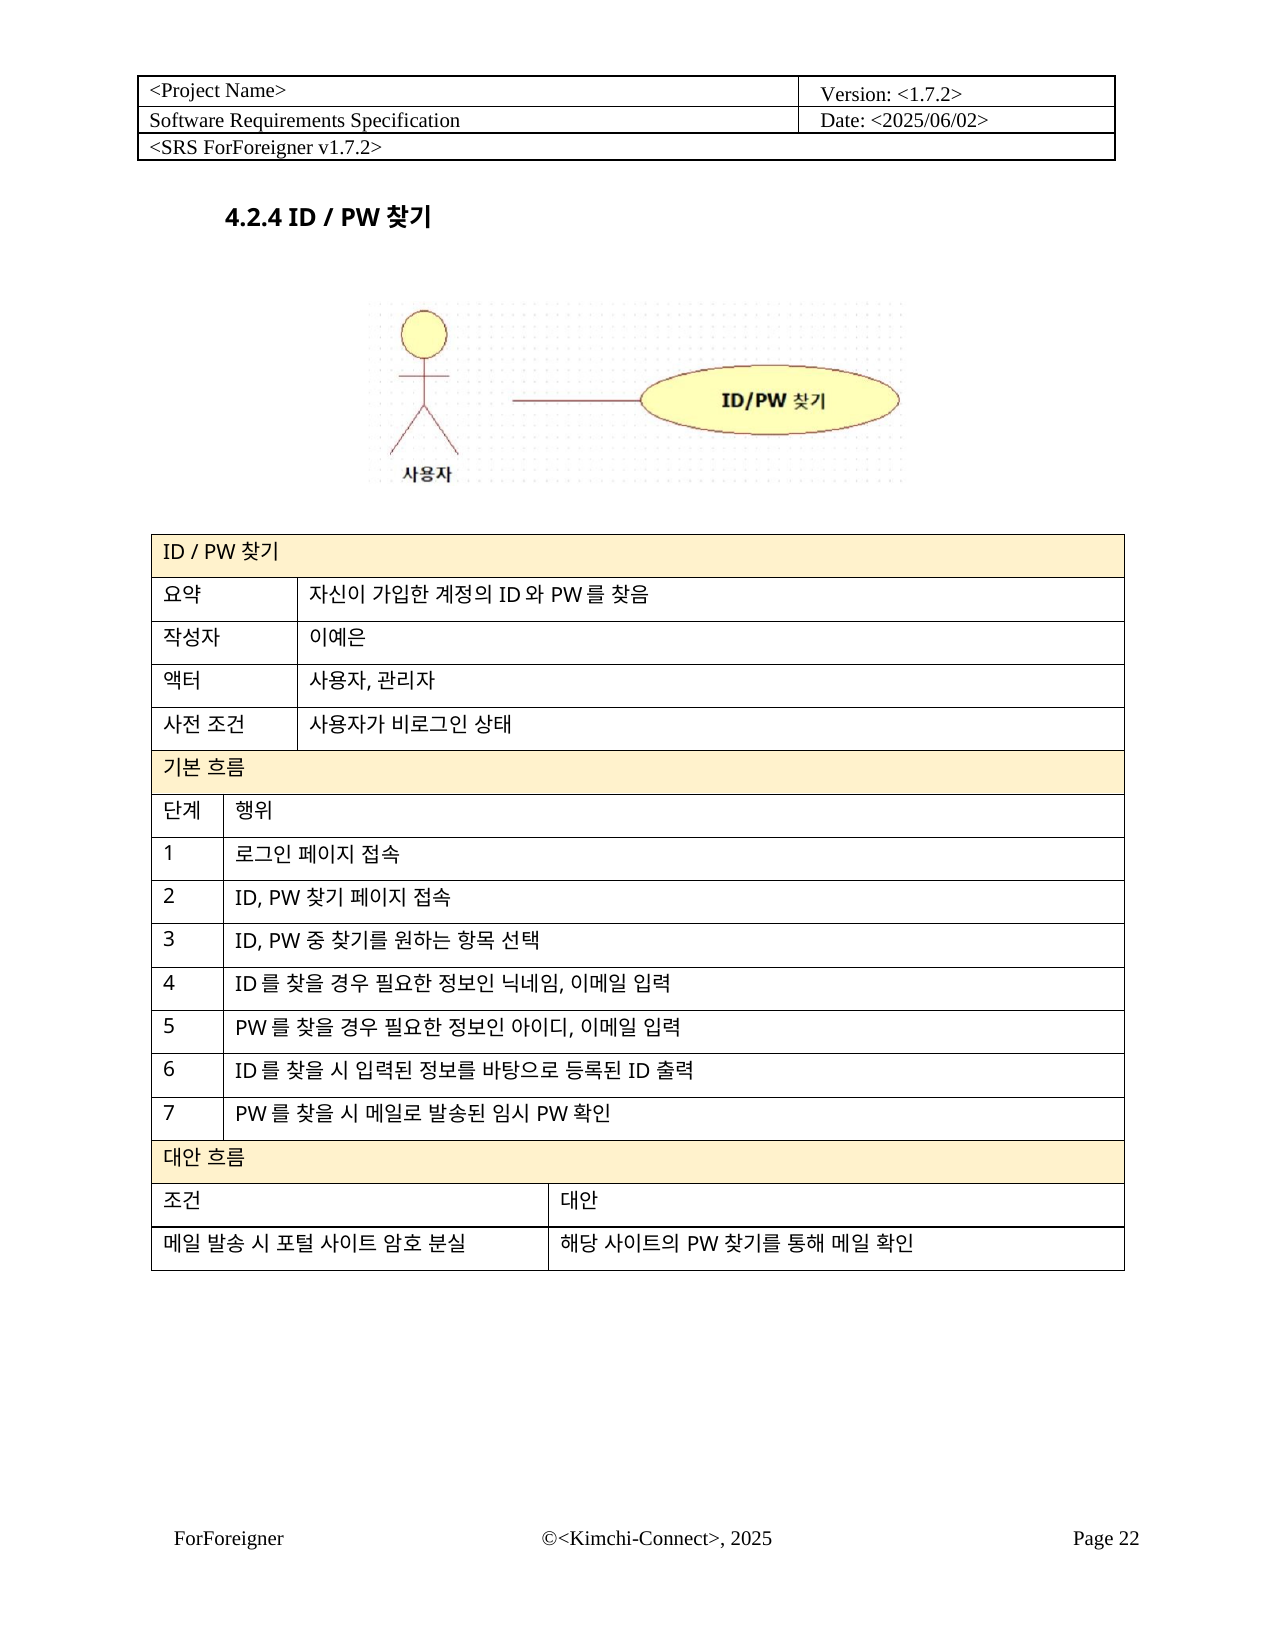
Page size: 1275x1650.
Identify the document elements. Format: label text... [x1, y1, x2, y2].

table_cell 7 [152, 1098, 223, 1140]
subtitle 4.2.4 ID / PW 찾기 [150, 198, 1125, 234]
table_cell 요약 [152, 578, 297, 621]
table_cell 5 [152, 1011, 223, 1053]
table_cell 행위 [224, 795, 1124, 837]
picture [368, 301, 907, 486]
table_cell 작성자 [152, 622, 297, 664]
table_cell 메일 발송 시 포털 사이트 암호 분실 [152, 1228, 548, 1270]
table_cell 로그인 페이지 접속 [224, 838, 1124, 880]
table_cell 이예은 [298, 622, 1124, 664]
table_cell 4 [152, 968, 223, 1010]
table_cell 사용자가 비로그인 상태 [298, 708, 1124, 750]
table_cell 1 [152, 838, 223, 880]
table_cell 대안 [549, 1184, 1124, 1226]
table_cell PW를 찾을 경우 필요한 정보인 아이디, 이메일 입력 [224, 1011, 1124, 1053]
table_cell ID를 찾을 경우 필요한 정보인 닉네임, 이메일 입력 [224, 968, 1124, 1010]
table_cell 단계 [152, 795, 223, 837]
table_cell 자신이 가입한 계정의 ID와 PW를 찾음 [298, 578, 1124, 621]
table_cell 기본 흐름 [152, 751, 1124, 793]
table_cell 액터 [152, 665, 297, 707]
table_cell 조건 [152, 1184, 548, 1226]
table_cell 대안 흐름 [152, 1141, 1124, 1183]
table_cell ID를 찾을 시 입력된 정보를 바탕으로 등록된 ID 출력 [224, 1054, 1124, 1097]
table_cell 사용자, 관리자 [298, 665, 1124, 707]
table_cell 6 [152, 1054, 223, 1097]
table_cell ID, PW 찾기 페이지 접속 [224, 881, 1124, 923]
table_cell 사전 조건 [152, 708, 297, 750]
table_cell ID, PW 중 찾기를 원하는 항목 선택 [224, 924, 1124, 967]
table_cell PW를 찾을 시 메일로 발송된 임시 PW 확인 [224, 1098, 1124, 1140]
table_cell 2 [152, 881, 223, 923]
table_cell 3 [152, 924, 223, 967]
table_cell 해당 사이트의 PW 찾기를 통해 메일 확인 [549, 1228, 1124, 1270]
table_header ID / PW 찾기 [152, 535, 1124, 577]
